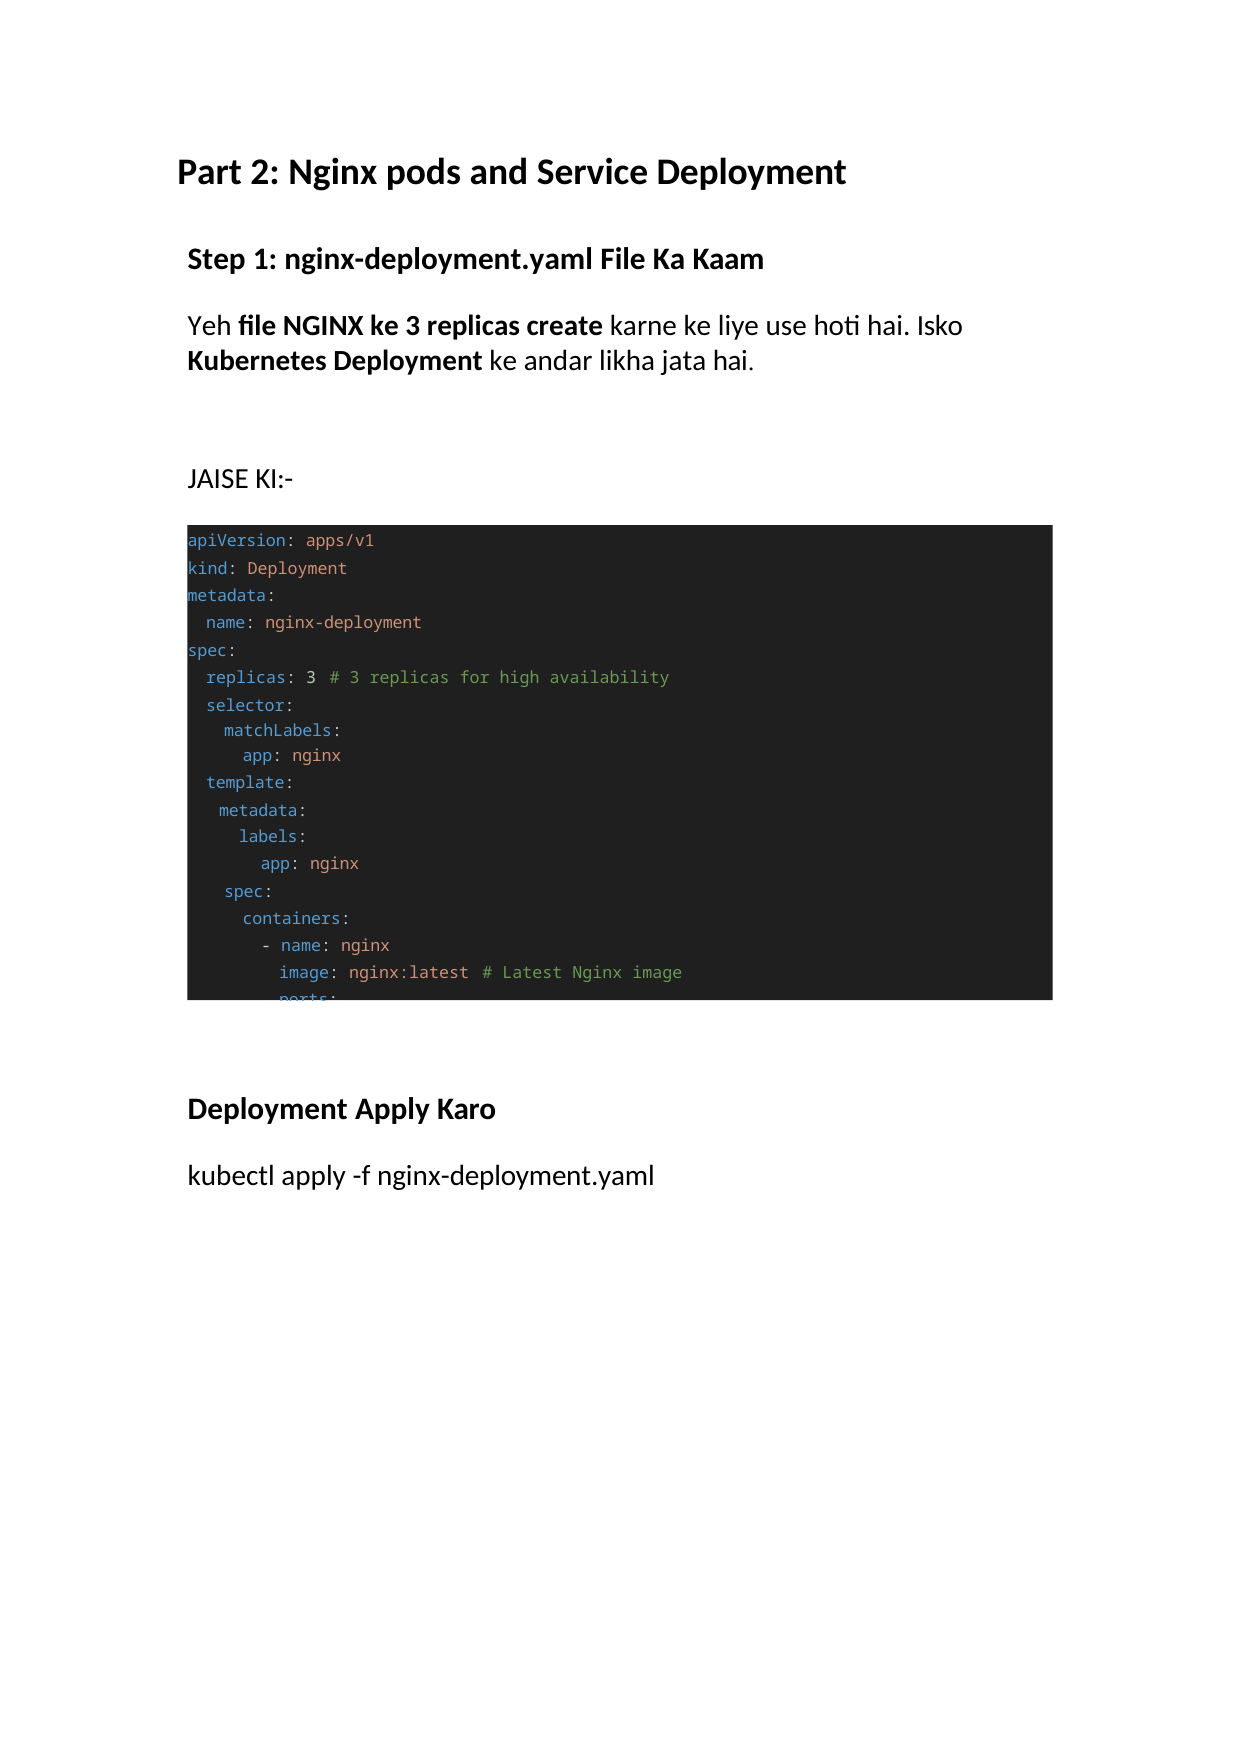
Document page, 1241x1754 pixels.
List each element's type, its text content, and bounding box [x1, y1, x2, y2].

text JAISE KI:- [187, 460, 1152, 496]
text kubectl apply -f nginx-deployment.yaml [187, 1157, 1152, 1192]
subtitle Deployment Apply Karo [187, 1089, 1152, 1127]
text Kubernetes Deployment ke andar likha jata hai. [187, 342, 1152, 378]
subtitle Step 1: nginx-deployment.yaml File Ka Kaam [187, 239, 1152, 277]
text Yeh file NGINX ke 3 replicas create karne ke liye use hoti hai. Isko [187, 307, 1152, 342]
subtitle Part 2: Nginx pods and Service Deployment [177, 148, 1152, 194]
